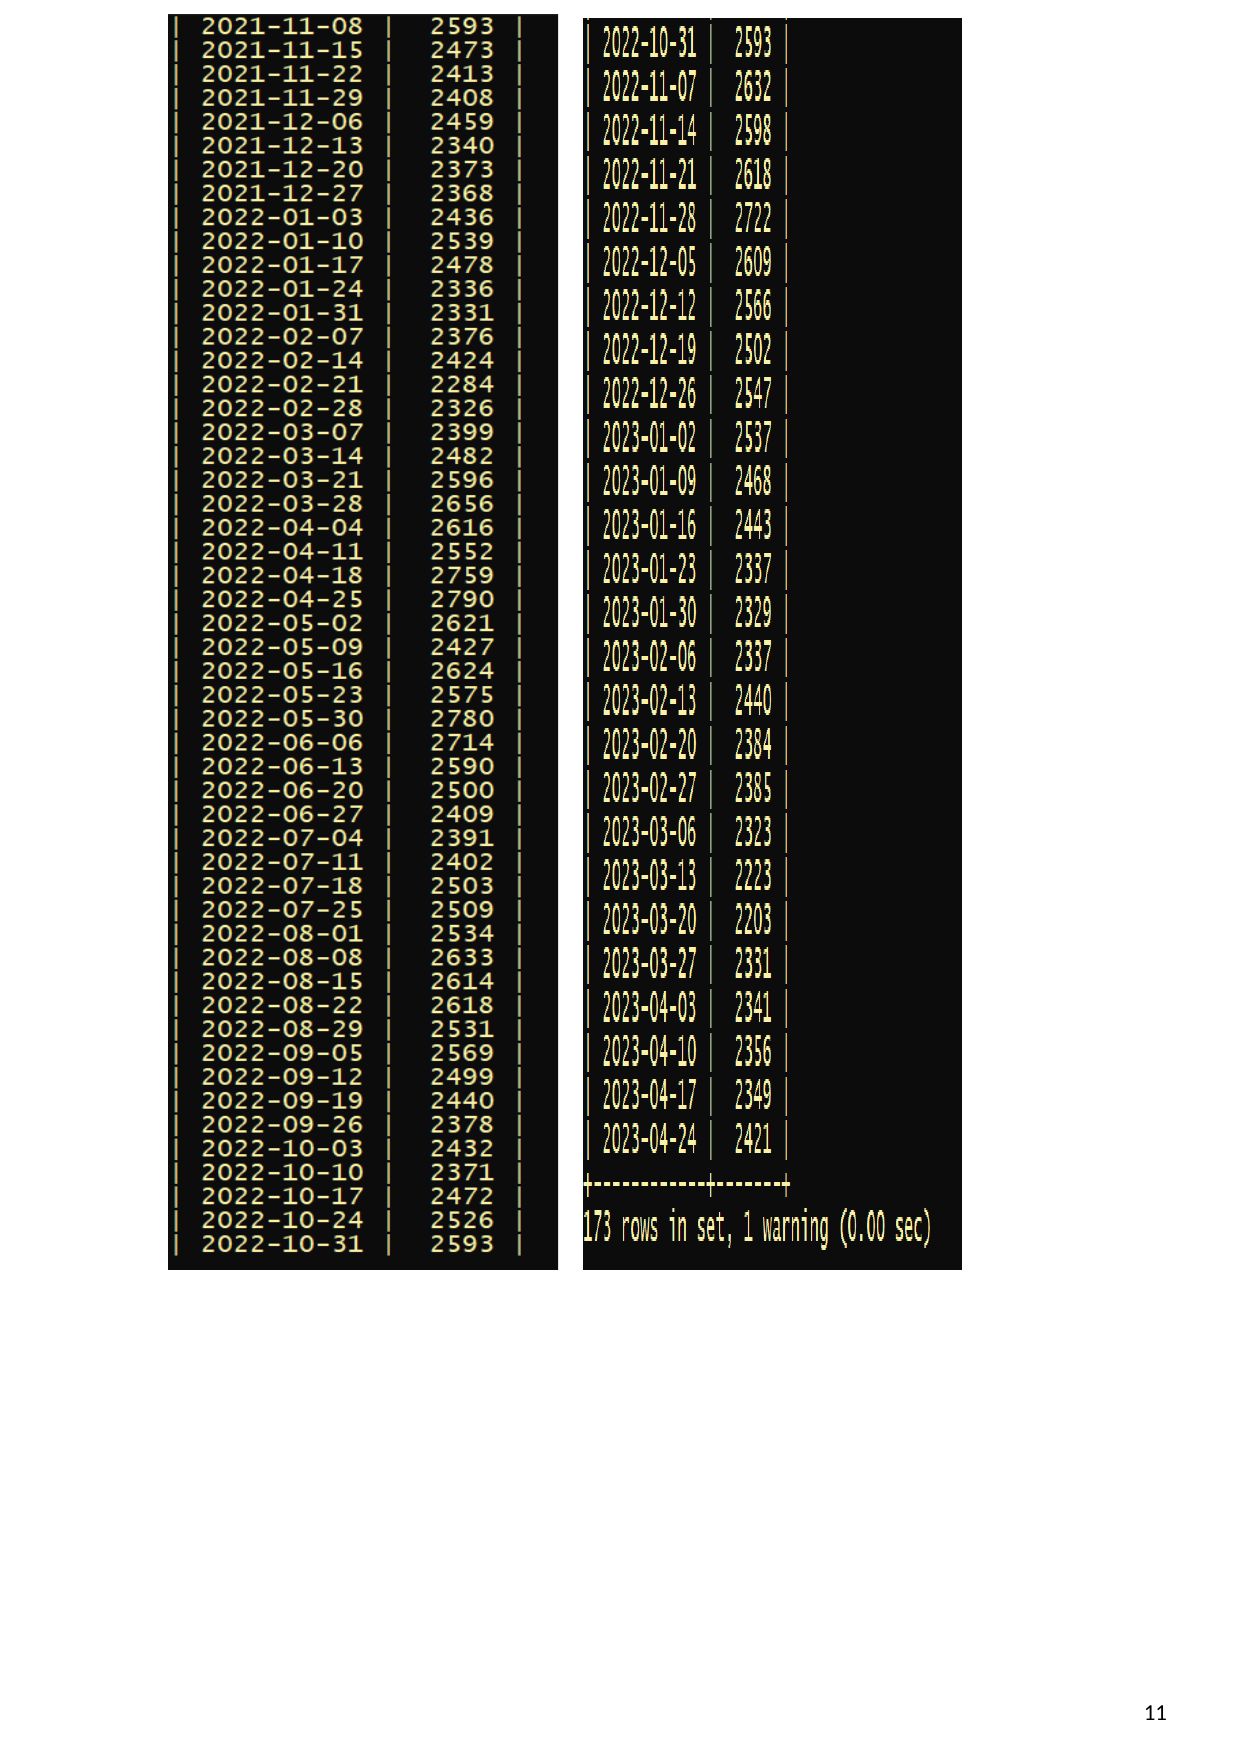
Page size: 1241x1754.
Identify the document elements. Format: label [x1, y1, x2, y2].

picture [583, 18, 962, 1270]
picture [168, 14, 559, 1270]
